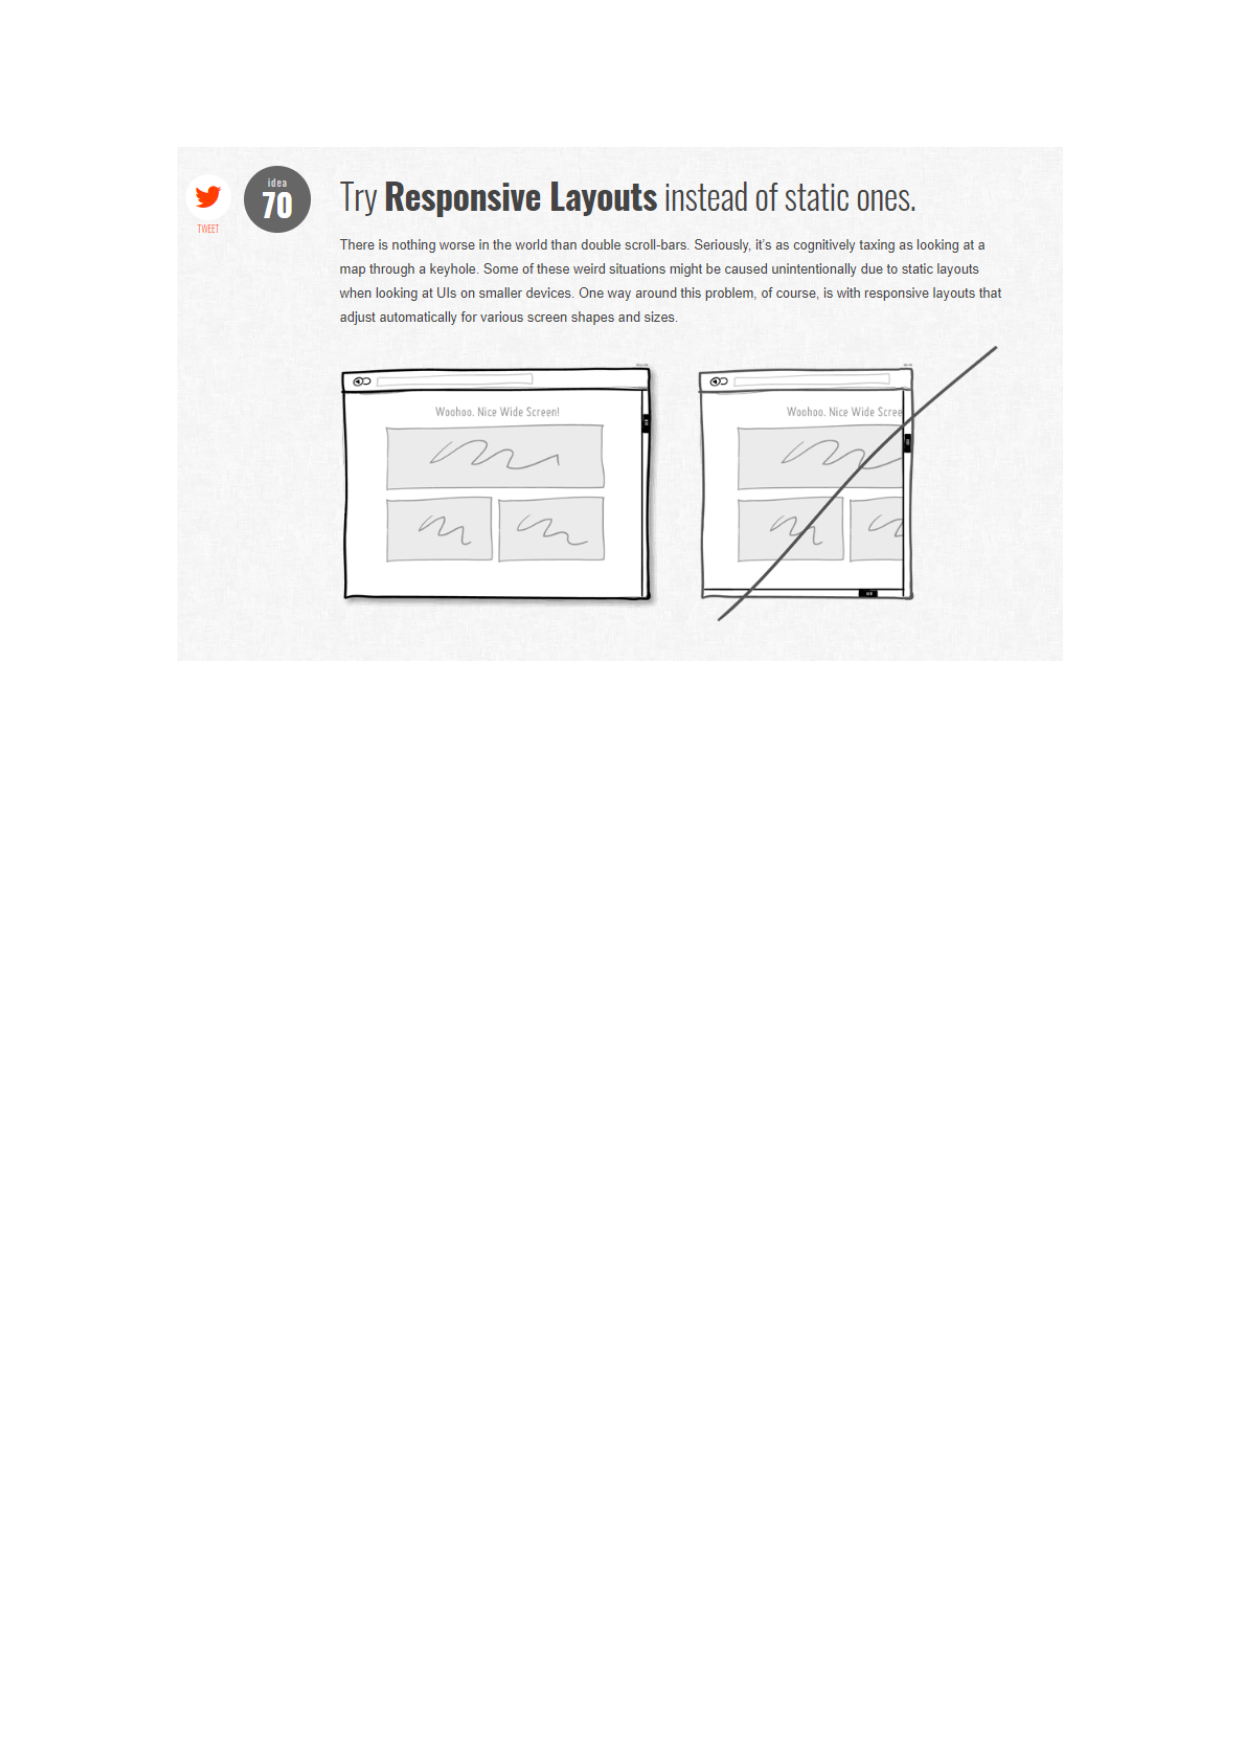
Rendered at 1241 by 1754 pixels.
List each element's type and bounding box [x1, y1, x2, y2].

picture [177, 147, 1063, 661]
